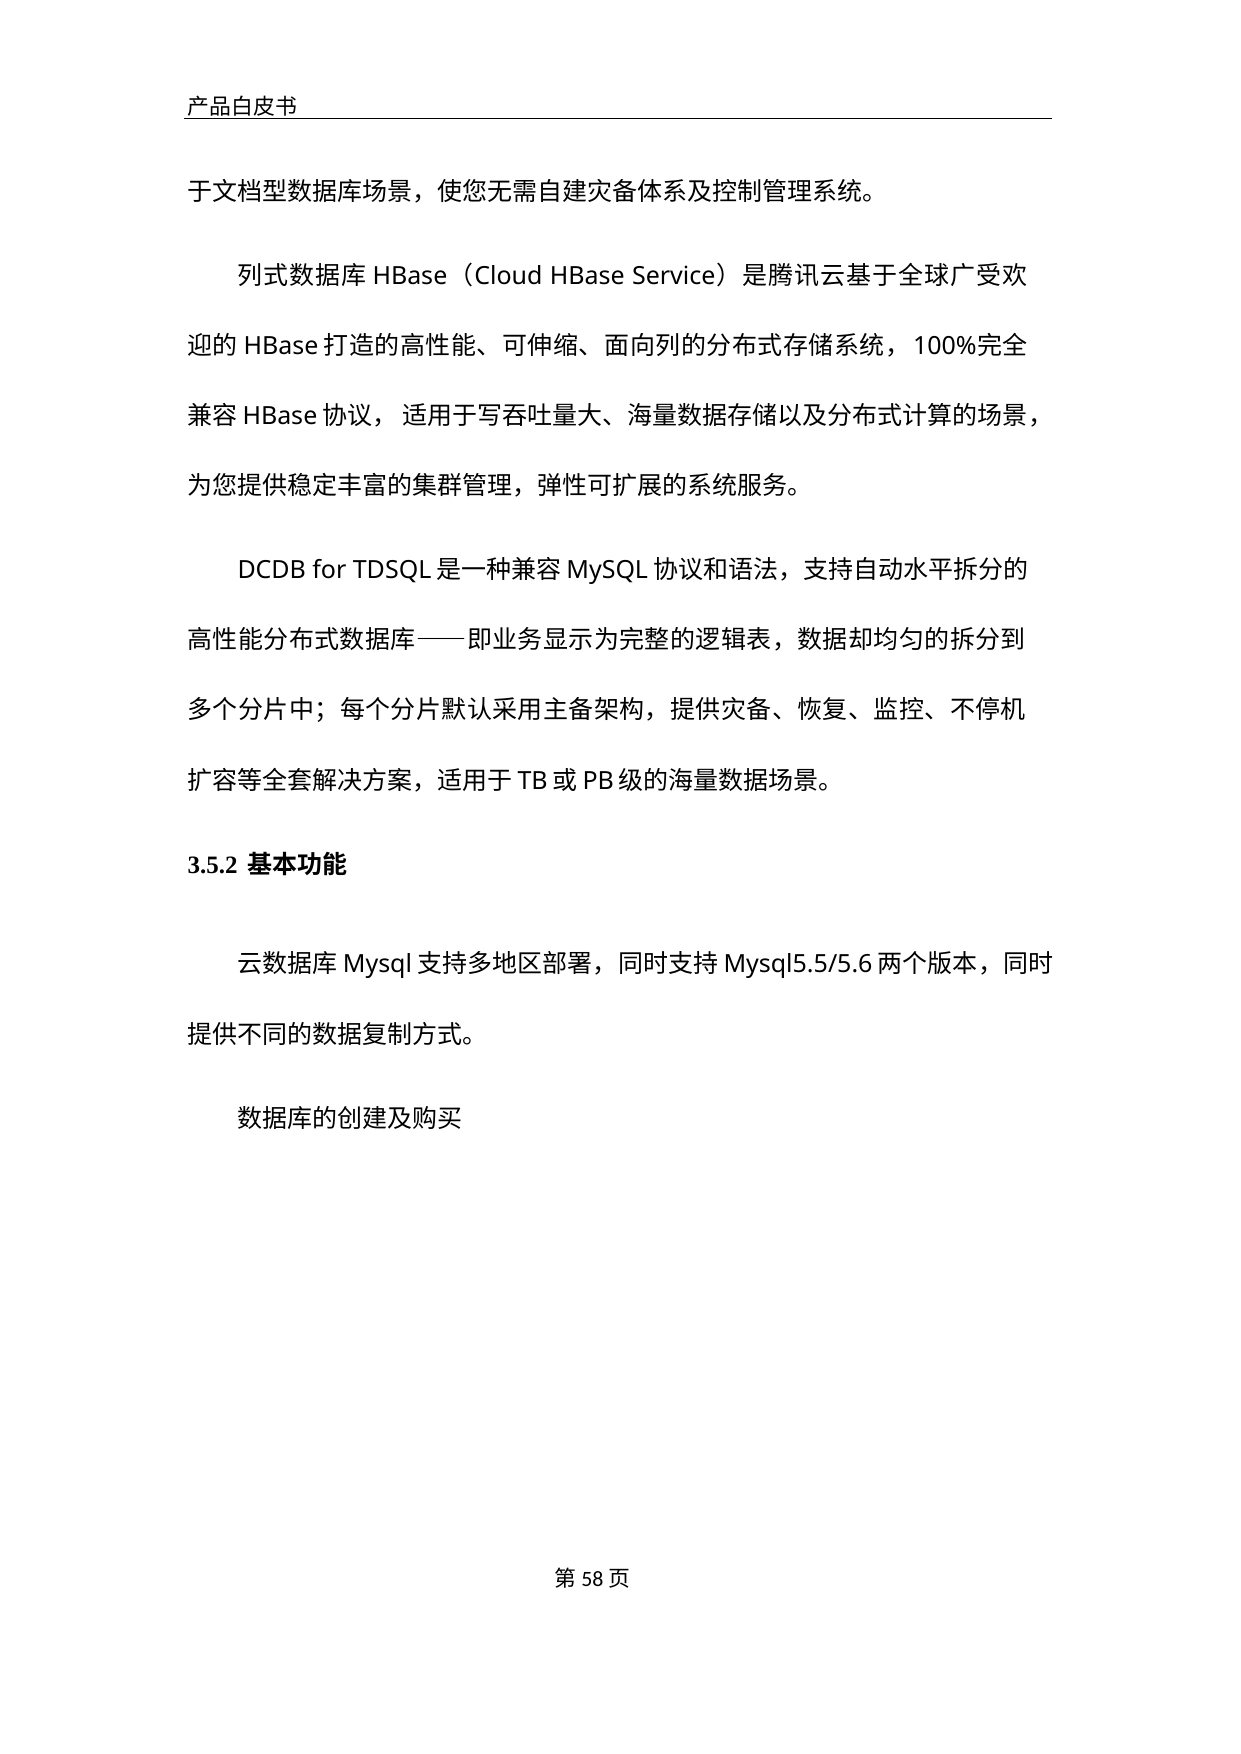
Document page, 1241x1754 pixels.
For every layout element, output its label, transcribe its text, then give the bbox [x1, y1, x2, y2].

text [187, 157, 1028, 222]
text 数据库的创建及购买 [187, 1084, 1053, 1149]
text 云数据库Mysql支持多地区部署，同时支持Mysql5.5/5.6两个版本，同时提供不同的数据复制方式。 [187, 929, 1053, 1065]
text DCDB for TDSQL是一种兼容MySQL协议和语法，支持自动水平拆分的高性能分布式数据库——即业务显示为完整的逻辑表，数据却均匀的拆分到多个分片中；每个分片默认采用主备架构，提供灾备、恢复、监控、不停机扩容等全套解决方案，适用于TB或PB级的海量数据场景。 [187, 535, 1028, 811]
subtitle 基本功能 [187, 830, 1053, 895]
text 列式数据库HBase（Cloud HBase Service）是腾讯云基于全球广受欢迎的HBase打造的高性能、可伸缩、面向列的分布式存储系统，100%完全兼容HBase协议， 适用于写吞吐量大、海量数据存储以及分布式计算的场景，为您提供稳定丰富的集群管理，弹性可扩展的系统服务。 [187, 241, 1028, 516]
